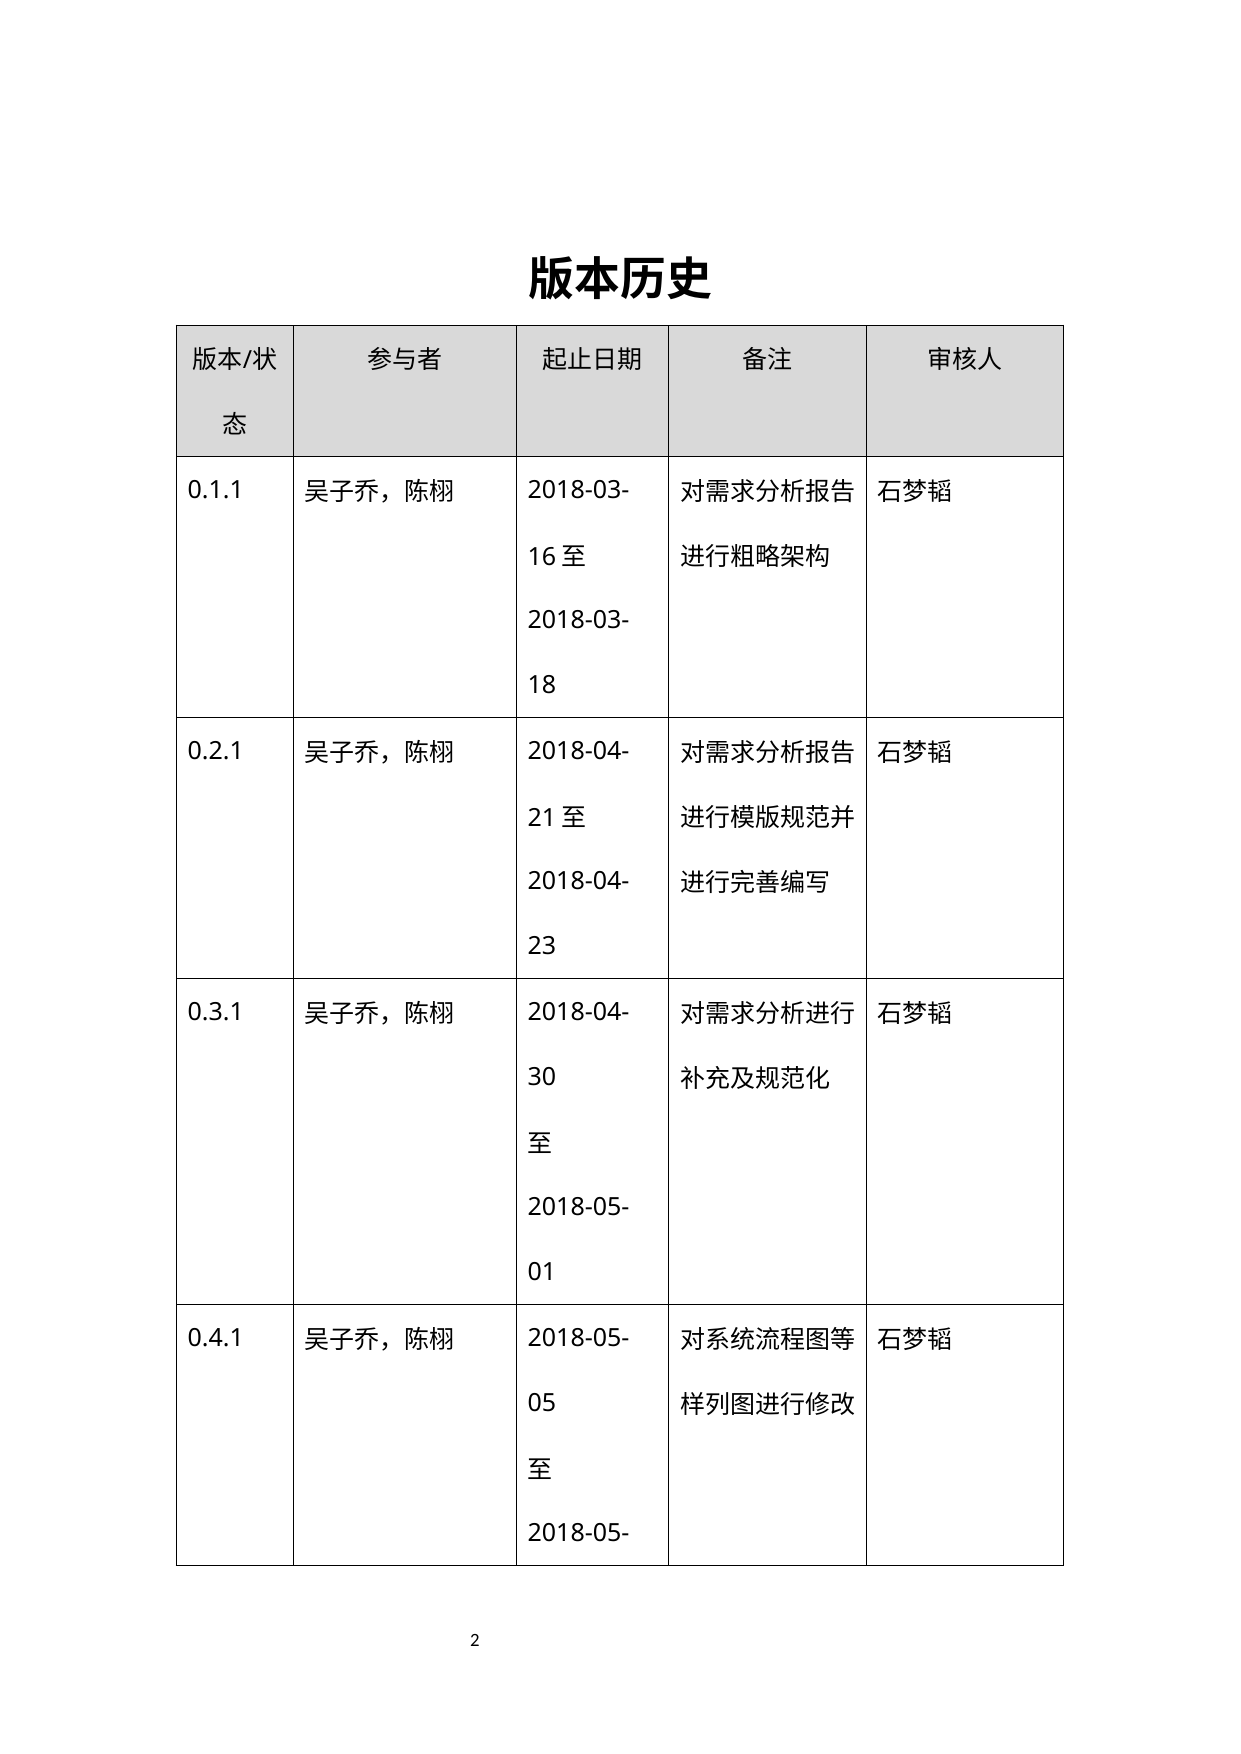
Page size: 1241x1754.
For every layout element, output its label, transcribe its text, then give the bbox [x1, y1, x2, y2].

table_cell 吴子乔，陈栩 [294, 718, 516, 978]
table_cell 吴子乔，陈栩 [294, 457, 516, 717]
table_header 参与者 [294, 326, 516, 456]
table_cell 0.4.1 [177, 1305, 293, 1565]
table_header 版本/状态 [177, 326, 293, 456]
table_header 起止日期 [517, 326, 668, 456]
table_cell 石梦韬 [867, 979, 1063, 1304]
table_cell 2018-04-21至 2018-04-23 [517, 718, 668, 978]
table_header 备注 [669, 326, 866, 456]
table_cell 0.2.1 [177, 718, 293, 978]
table_header 审核人 [867, 326, 1063, 456]
table_cell 2018-03-16至 2018-03-18 [517, 457, 668, 717]
table_cell 石梦韬 [867, 1305, 1063, 1565]
table_cell 0.1.1 [177, 457, 293, 717]
table_cell 对需求分析报告进行粗略架构 [669, 457, 866, 717]
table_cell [517, 1305, 668, 1565]
text 版本历史 [187, 227, 1053, 324]
table_cell 对系统流程图等样列图进行修改 [669, 1305, 866, 1565]
table_cell 2018-04-30 至 2018-05-01 [517, 979, 668, 1304]
table_cell 石梦韬 [867, 718, 1063, 978]
table_cell 吴子乔，陈栩 [294, 979, 516, 1304]
table_cell 吴子乔，陈栩 [294, 1305, 516, 1565]
table_cell 对需求分析报告进行模版规范并进行完善编写 [669, 718, 866, 978]
table_cell 石梦韬 [867, 457, 1063, 717]
table_cell 0.3.1 [177, 979, 293, 1304]
table_cell 对需求分析进行补充及规范化 [669, 979, 866, 1304]
